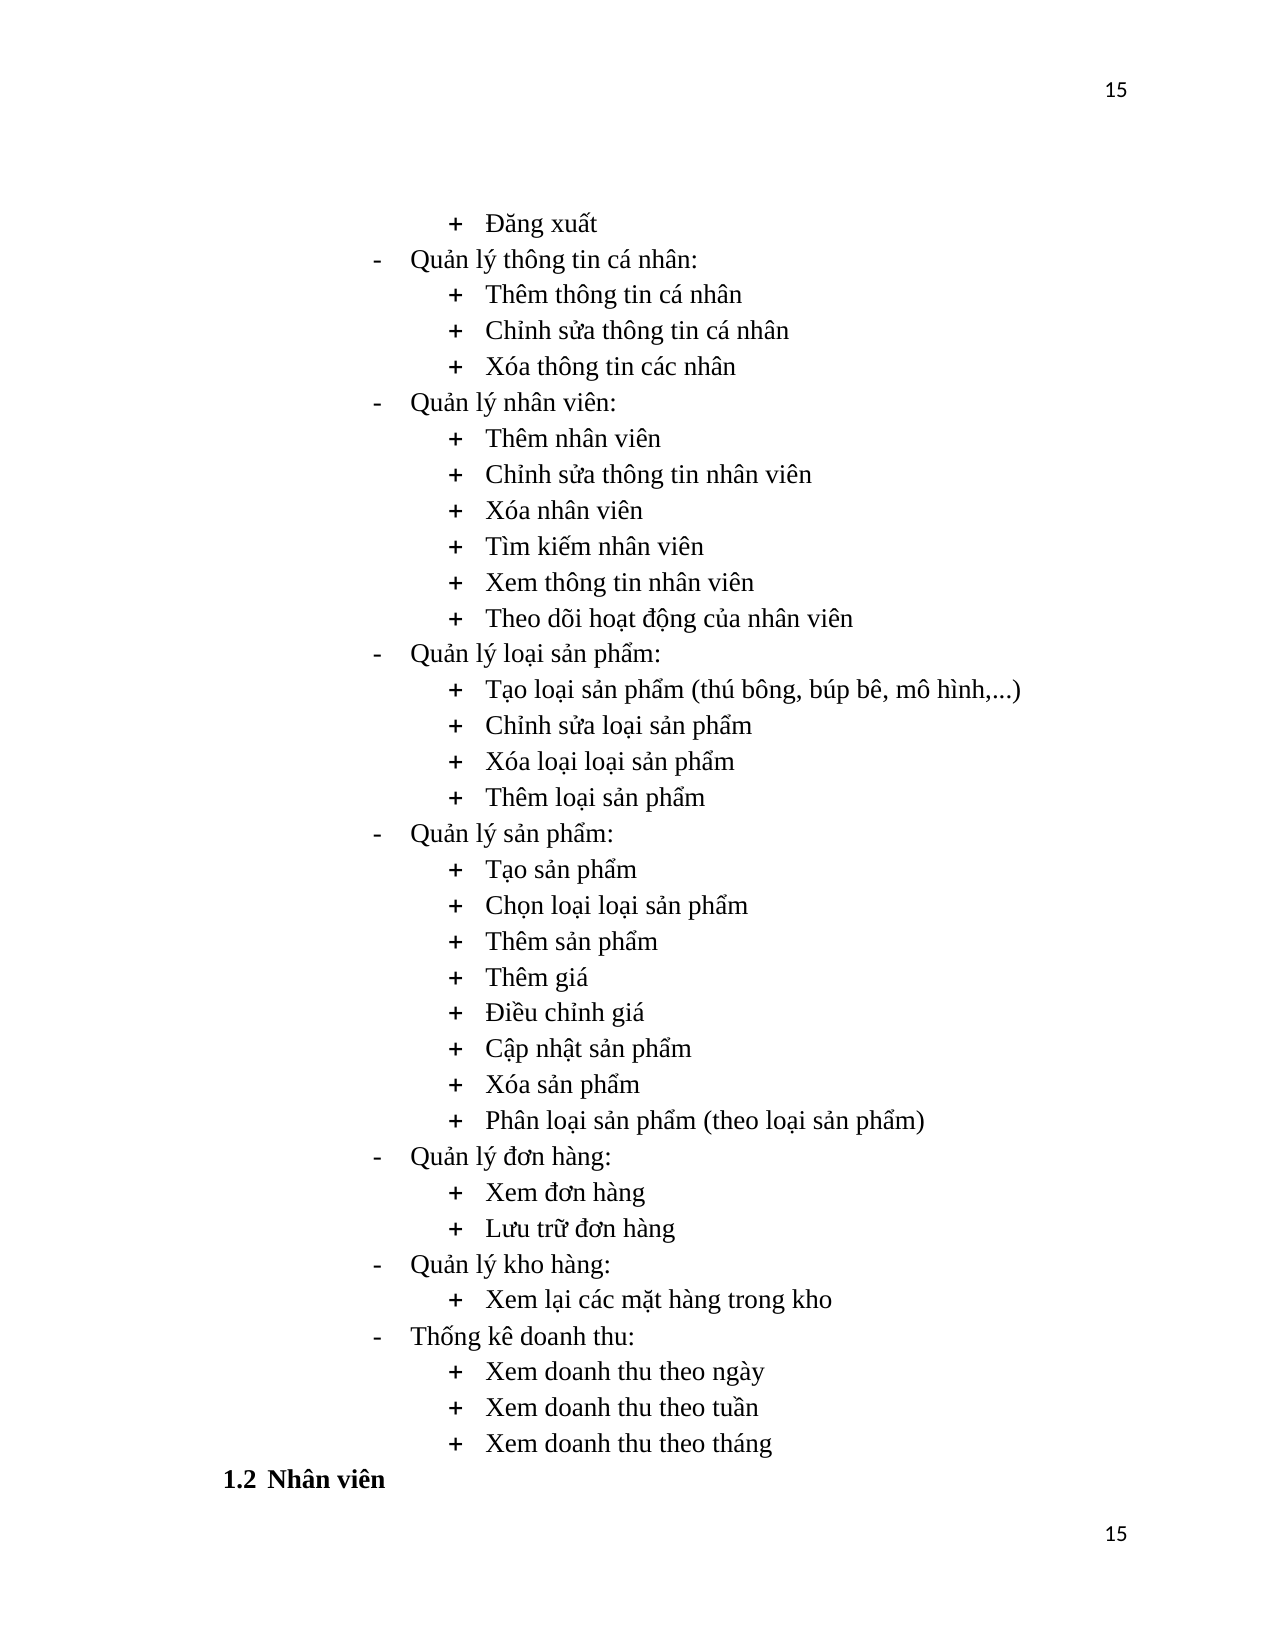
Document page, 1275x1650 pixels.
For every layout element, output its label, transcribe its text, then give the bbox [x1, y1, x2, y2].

list Xem lại các mặt hàng trong kho [448, 1284, 1127, 1315]
list Xem đơn hàng [448, 1176, 1127, 1207]
list Tìm kiếm nhân viên [448, 530, 1127, 561]
list Đăng xuất [448, 207, 1127, 238]
list Xem doanh thu theo tháng [448, 1427, 1127, 1458]
list Thống kê doanh thu: [373, 1319, 1127, 1351]
list Xem doanh thu theo ngày [448, 1355, 1127, 1387]
list Tạo loại sản phẩm (thú bông, búp bê, mô hình,...) [448, 673, 1127, 704]
list Xem doanh thu theo tuần [448, 1391, 1127, 1422]
list Xóa loại loại sản phẩm [448, 745, 1127, 776]
list Thêm sản phẩm [448, 925, 1127, 956]
list Lưu trữ đơn hàng [448, 1212, 1127, 1243]
list Theo dõi hoạt động của nhân viên [448, 602, 1127, 633]
list Thêm giá [448, 961, 1127, 992]
list Quản lý nhân viên: [373, 386, 1127, 417]
list Tạo sản phẩm [448, 853, 1127, 884]
list Thêm loại sản phẩm [448, 781, 1127, 812]
list Thêm thông tin cá nhân [448, 278, 1127, 310]
list Quản lý đơn hàng: [373, 1140, 1127, 1171]
list Quản lý sản phẩm: [373, 817, 1127, 848]
list Xóa nhân viên [448, 494, 1127, 525]
list Chỉnh sửa thông tin nhân viên [448, 458, 1127, 489]
list Quản lý loại sản phẩm: [373, 638, 1127, 669]
list Điều chỉnh giá [448, 997, 1127, 1028]
list Thêm nhân viên [448, 422, 1127, 453]
list Xóa sản phẩm [448, 1068, 1127, 1100]
list Xóa thông tin các nhân [448, 350, 1127, 382]
list Cập nhật sản phẩm [448, 1032, 1127, 1064]
list Chọn loại loại sản phẩm [448, 889, 1127, 920]
list Quản lý thông tin cá nhân: [373, 243, 1127, 274]
list Chỉnh sửa loại sản phẩm [448, 709, 1127, 741]
list Chỉnh sửa thông tin cá nhân [448, 314, 1127, 346]
list Phân loại sản phẩm (theo loại sản phẩm) [448, 1104, 1127, 1136]
list Nhân viên [223, 1463, 1127, 1494]
list Quản lý kho hàng: [373, 1248, 1127, 1279]
list Xem thông tin nhân viên [448, 566, 1127, 597]
